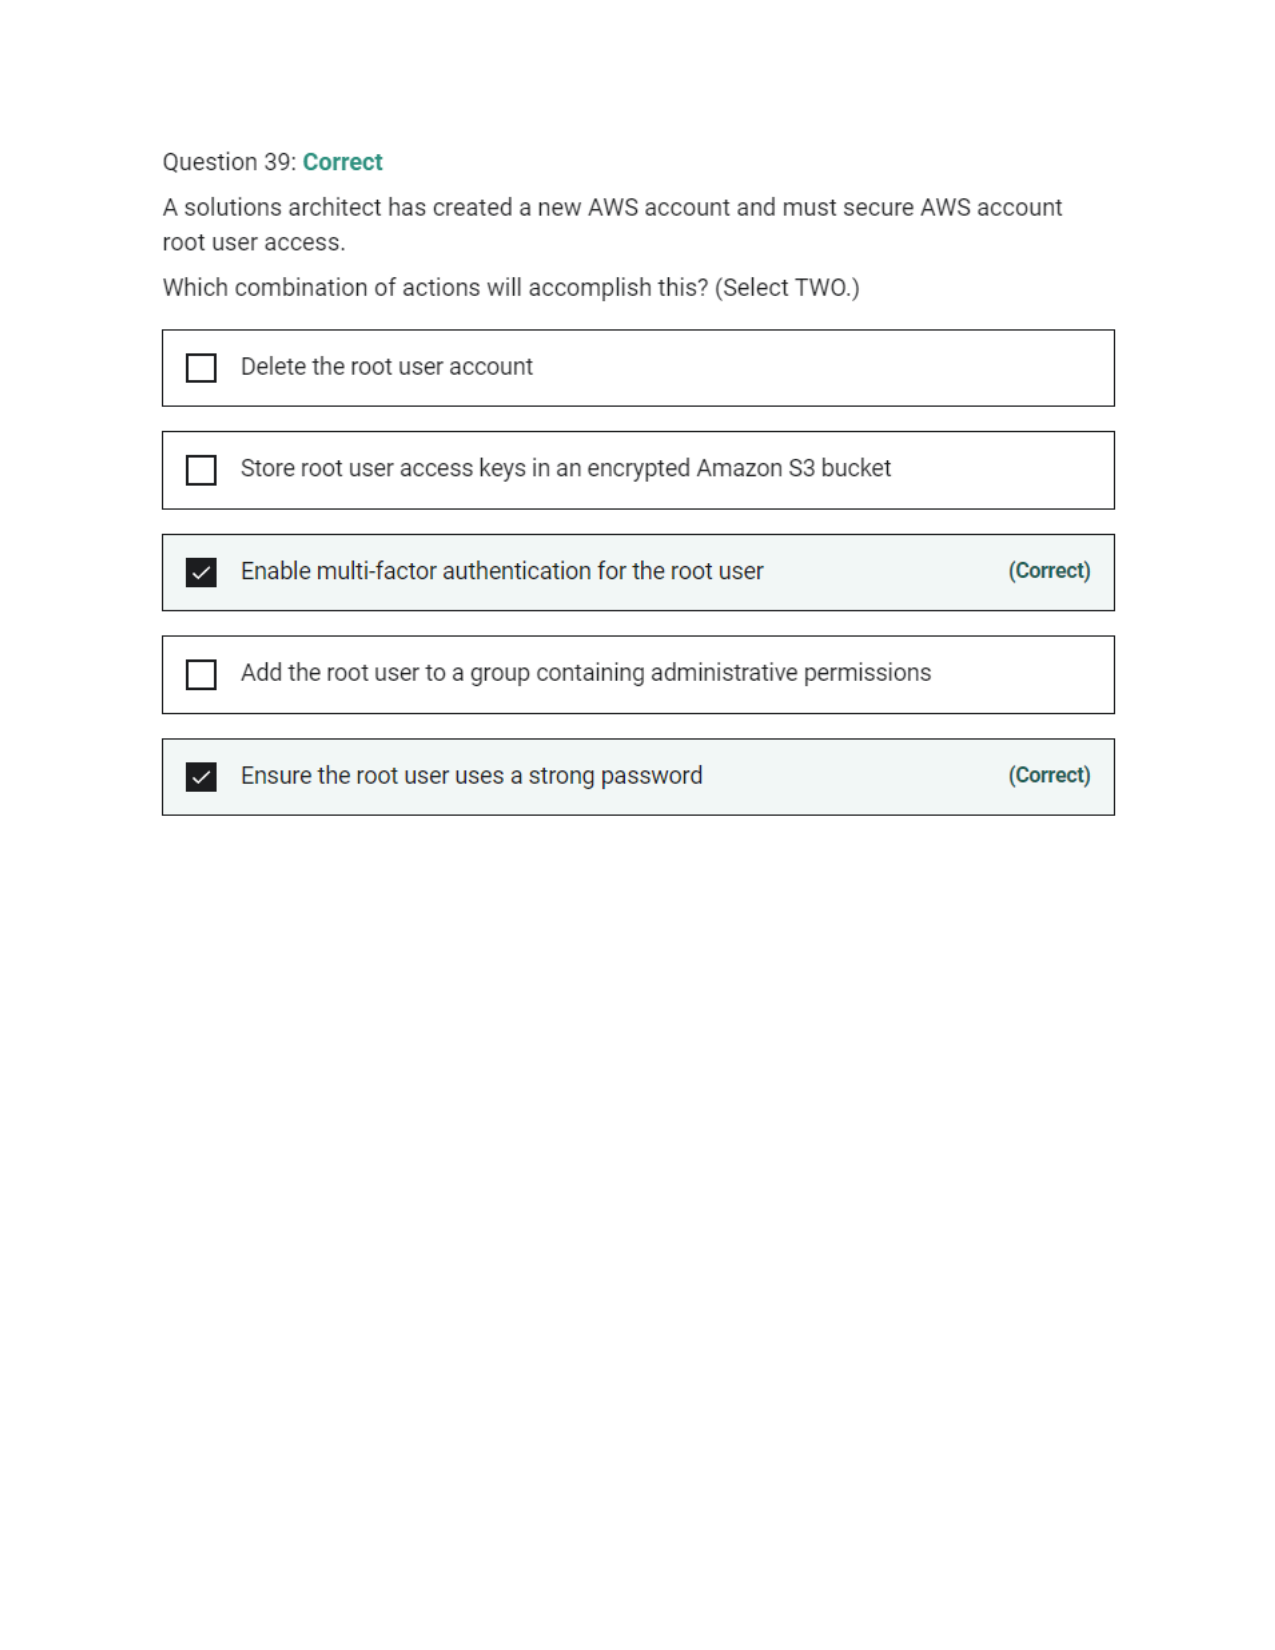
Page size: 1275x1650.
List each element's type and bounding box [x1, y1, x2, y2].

picture [150, 150, 1125, 824]
